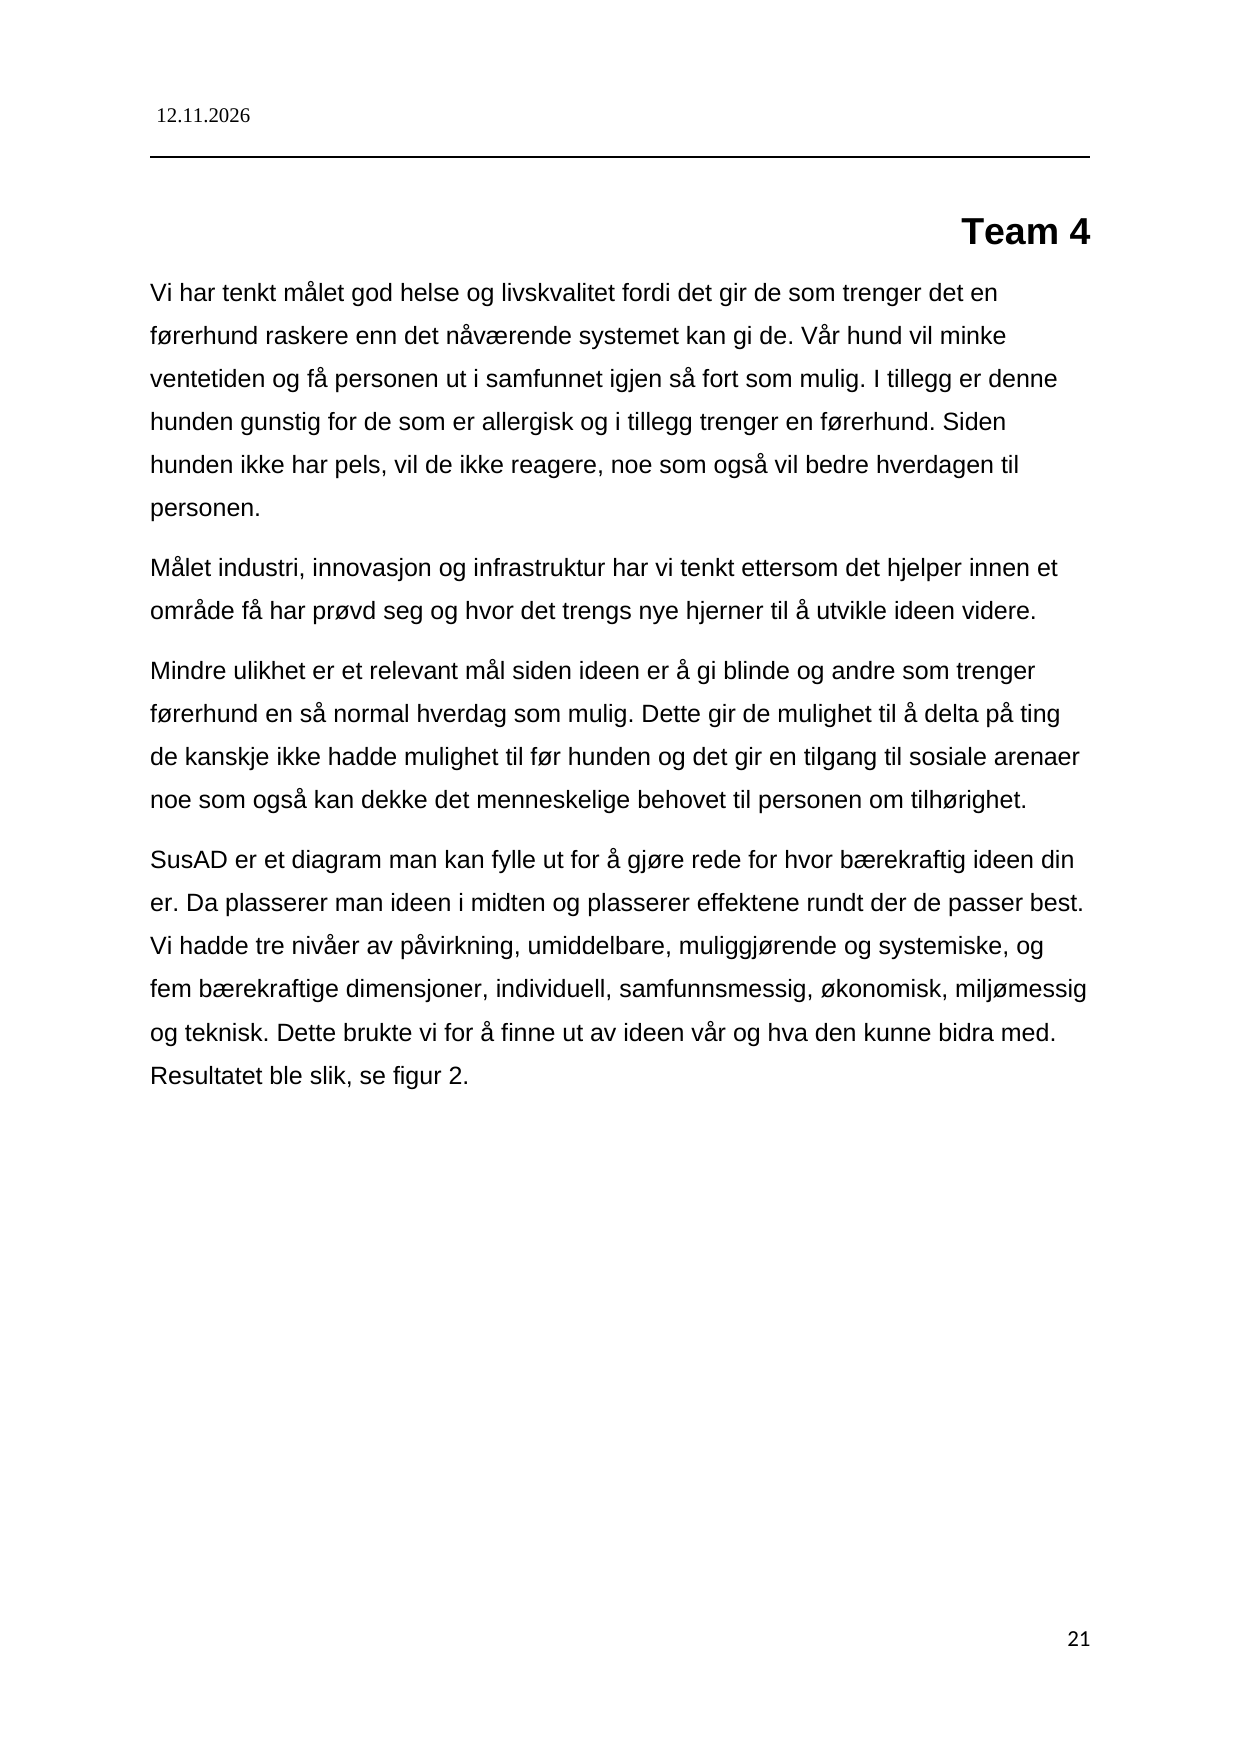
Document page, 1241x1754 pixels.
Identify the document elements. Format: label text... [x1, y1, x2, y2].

text Målet industri, innovasjon og infrastruktur har vi tenkt ettersom det hjelper innen et område få har prøvd seg og hvor det trengs nye hjerner til å utvikle ideen videre. [150, 553, 1090, 625]
text SusAD er et diagram man kan fylle ut for å gjøre rede for hvor bærekraftig ideen din er. Da plasserer man ideen i midten og plasserer effektene rundt der de passer best. Vi hadde tre nivåer av påvirkning, umiddelbare, muliggjørende og systemiske, og fem bærekraftige dimensjoner, individuell, samfunnsmessig, økonomisk, miljømessig og teknisk. Dette brukte vi for å finne ut av ideen vår og hva den kunne bidra med. Resultatet ble slik, se figur 2. [150, 845, 1090, 1089]
text Vi har tenkt målet god helse og livskvalitet fordi det gir de som trenger det en førerhund raskere enn det nåværende systemet kan gi de. Vår hund vil minke ventetiden og få personen ut i samfunnet igjen så fort som mulig. I tillegg er denne hunden gunstig for de som er allergisk og i tillegg trenger en førerhund. Siden hunden ikke har pels, vil de ikke reagere, noe som også vil bedre hverdagen til personen. [150, 277, 1090, 522]
text Mindre ulikhet er et relevant mål siden ideen er å gi blinde og andre som trenger førerhund en så normal hverdag som mulig. Dette gir de mulighet til å delta på ting de kanskje ikke hadde mulighet til før hunden og det gir en tilgang til sosiale arenaer noe som også kan dekke det menneskelige behovet til personen om tilhørighet. [150, 656, 1090, 814]
